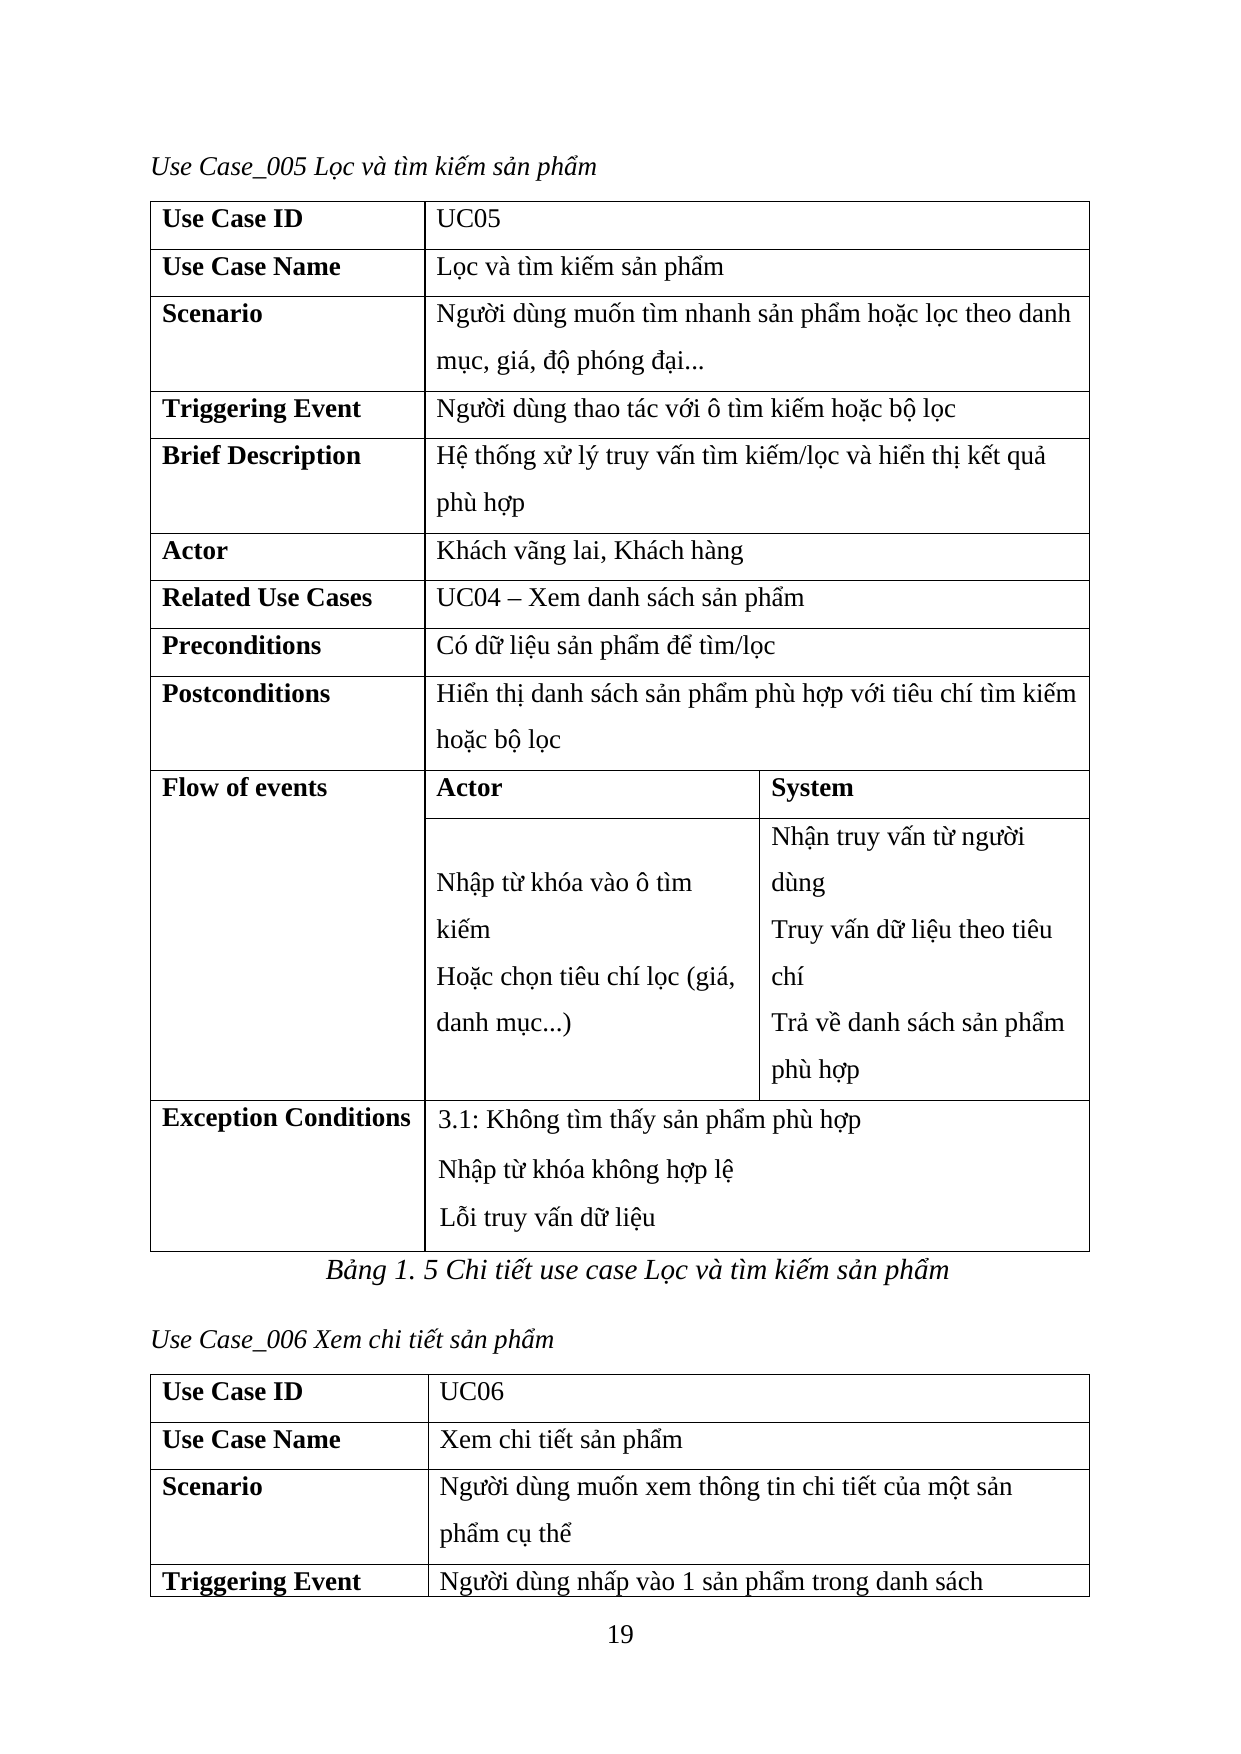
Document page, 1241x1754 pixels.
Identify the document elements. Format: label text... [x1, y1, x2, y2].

table_cell Có dữ liệu sản phẩm để tìm/lọc [426, 629, 1089, 676]
table_cell Use Case Name [151, 250, 424, 296]
table_cell [426, 1101, 1089, 1251]
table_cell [429, 1565, 1089, 1596]
table_cell Người dùng thao tác với ô tìm kiếm hoặc bộ lọc [426, 392, 1089, 438]
table_cell Nhận truy vấn từ người dùng Truy vấn dữ liệu theo tiêu chí Trả về danh sách sản phẩm phù hợp [760, 819, 1089, 1100]
table_header UC05 [426, 202, 1089, 248]
table_header Use Case ID [151, 1375, 428, 1422]
table_cell System [760, 771, 1089, 818]
table_cell Scenario [151, 1470, 428, 1564]
table_cell Postconditions [151, 677, 424, 770]
table_cell Actor [426, 771, 759, 818]
table_cell Khách vãng lai, Khách hàng [426, 534, 1089, 580]
table_cell Flow of events [151, 771, 424, 1100]
table_cell UC04 – Xem danh sách sản phẩm [426, 581, 1089, 628]
subtitle Use Case_006 Xem chi tiết sản phẩm [150, 1323, 1090, 1354]
table_cell Người dùng muốn tìm nhanh sản phẩm hoặc lọc theo danh mục, giá, độ phóng đại... [426, 297, 1089, 391]
table_cell Người dùng muốn xem thông tin chi tiết của một sản phẩm cụ thể [429, 1470, 1089, 1564]
table_header Use Case ID [151, 202, 424, 248]
table_cell Triggering Event [151, 1565, 428, 1596]
table_cell Exception Conditions [151, 1101, 424, 1251]
table_cell Nhập từ khóa vào ô tìm kiếm Hoặc chọn tiêu chí lọc (giá, danh mục...) [426, 819, 759, 1100]
table_cell Lọc và tìm kiếm sản phẩm [426, 250, 1089, 296]
table_cell Hiển thị danh sách sản phẩm phù hợp với tiêu chí tìm kiếm hoặc bộ lọc [426, 677, 1089, 770]
table_cell Actor [151, 534, 424, 580]
table_header UC06 [429, 1375, 1089, 1422]
table_cell Triggering Event [151, 392, 424, 438]
subtitle Use Case_005 Lọc và tìm kiếm sản phẩm [150, 150, 1090, 181]
table_cell Preconditions [151, 629, 424, 676]
table_cell Xem chi tiết sản phẩm [429, 1423, 1089, 1469]
table_cell Hệ thống xử lý truy vấn tìm kiếm/lọc và hiển thị kết quả phù hợp [426, 439, 1089, 533]
table_cell Use Case Name [151, 1423, 428, 1469]
table_cell Brief Description [151, 439, 424, 533]
table_cell Scenario [151, 297, 424, 391]
table_cell Related Use Cases [151, 581, 424, 628]
